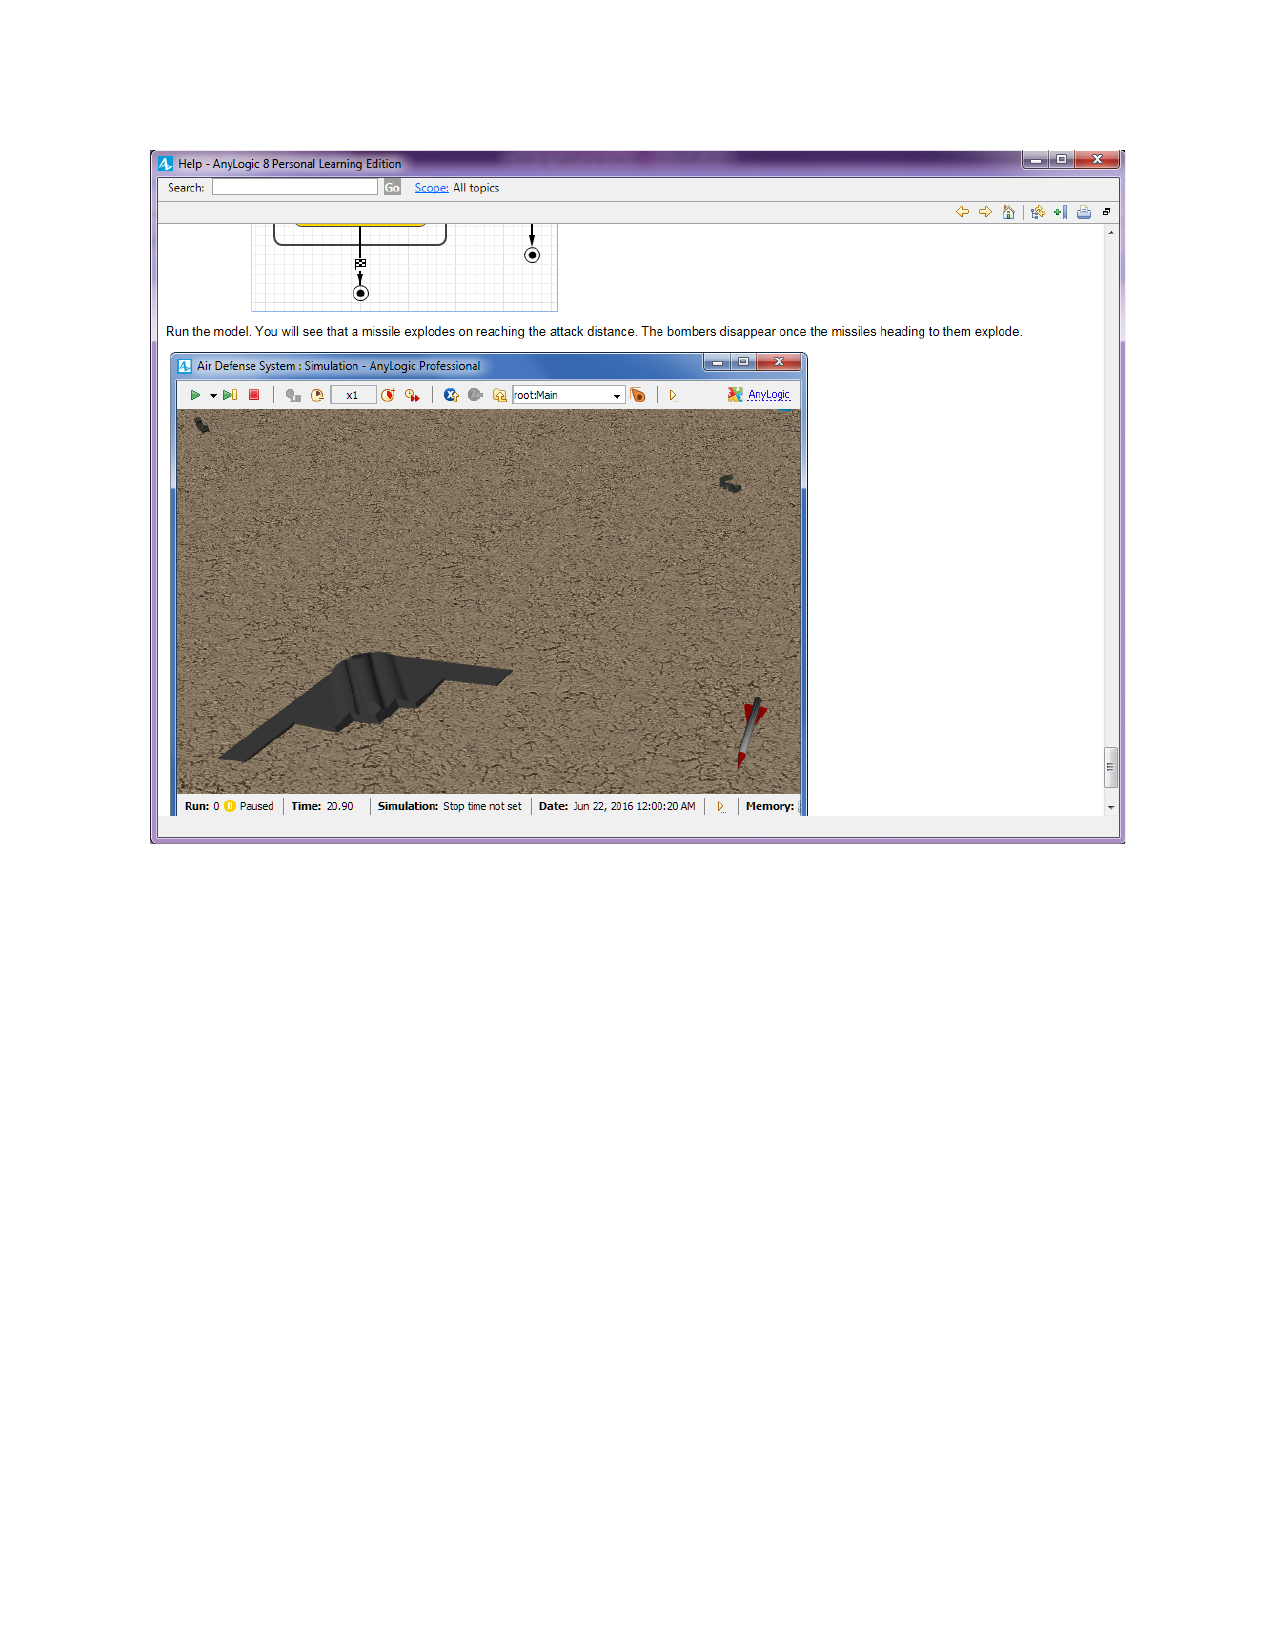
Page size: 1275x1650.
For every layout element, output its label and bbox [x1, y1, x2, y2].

picture [150, 150, 1125, 844]
